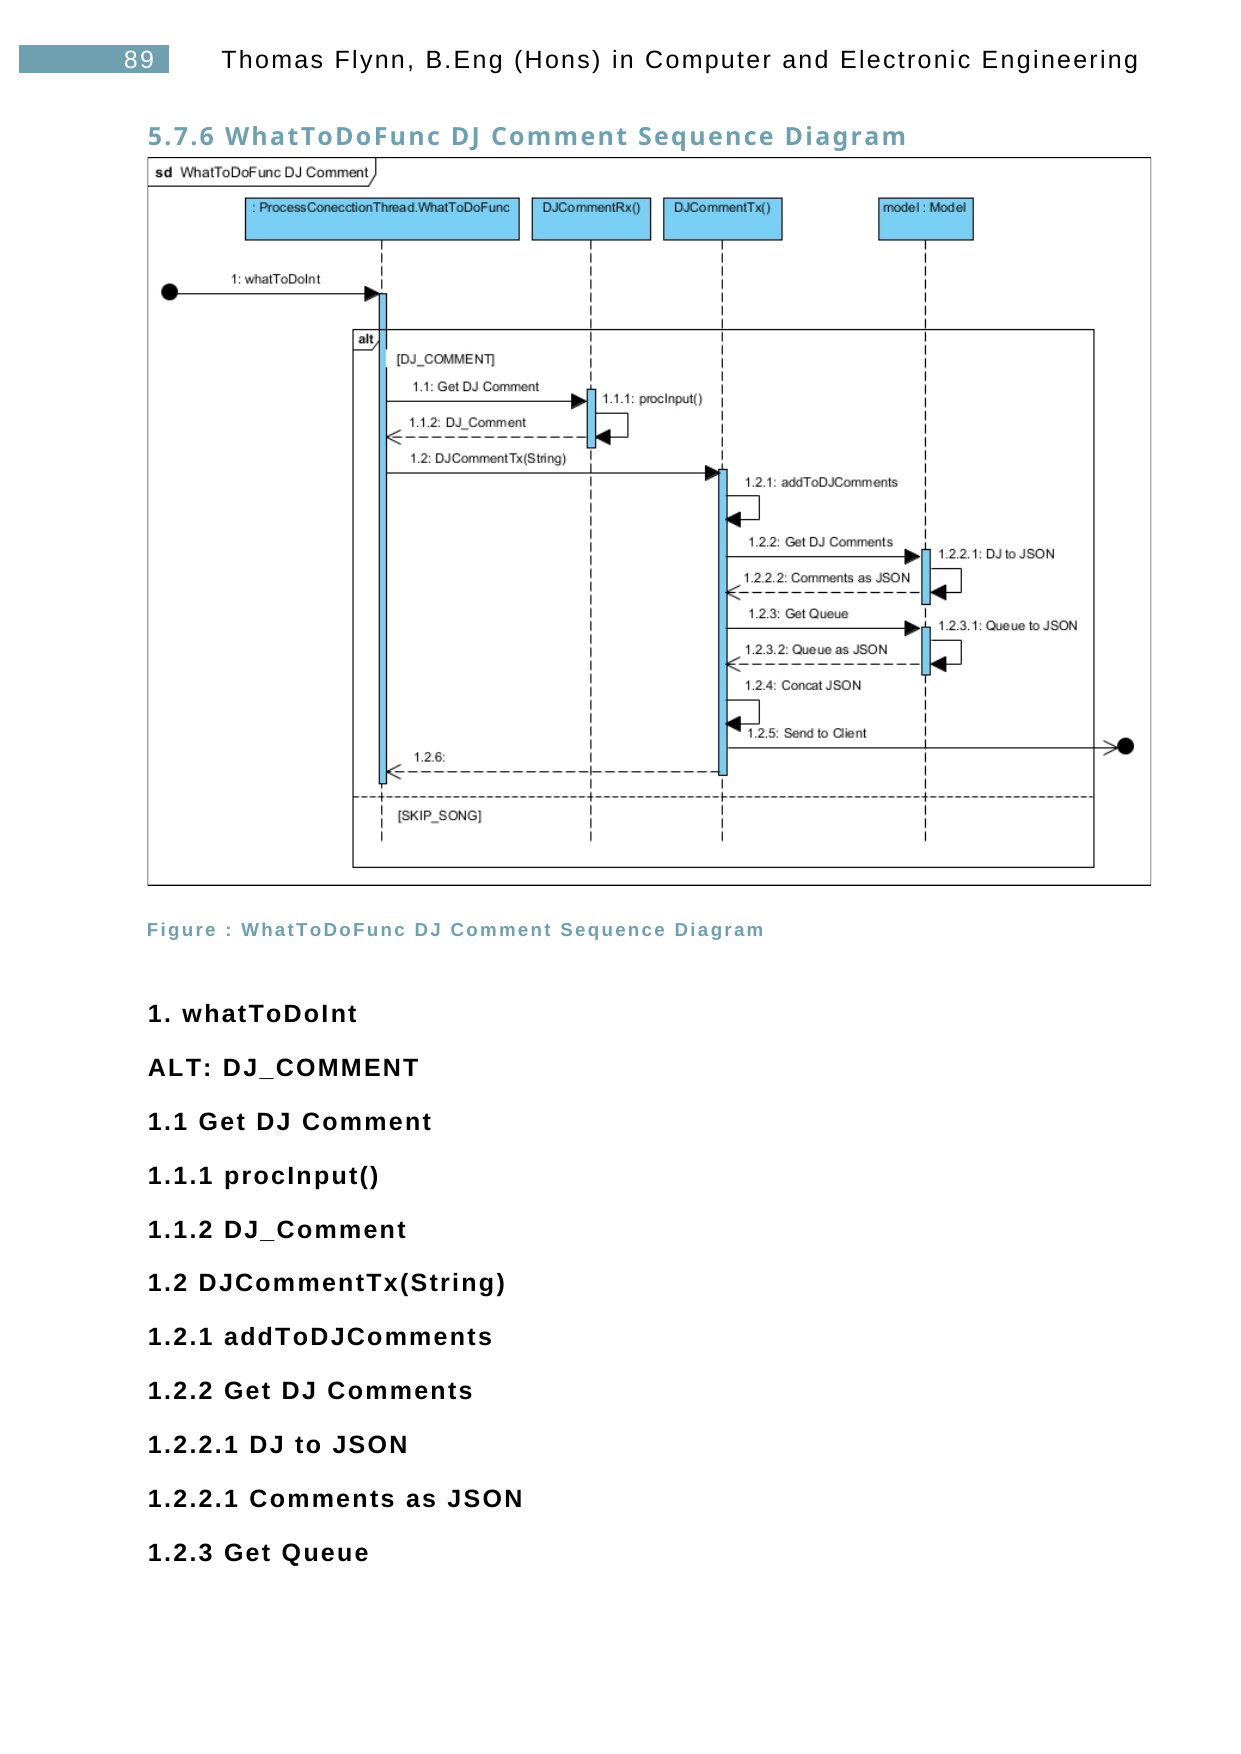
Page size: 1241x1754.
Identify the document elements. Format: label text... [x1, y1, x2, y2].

text 1.1 Get DJ Comment [148, 1107, 1122, 1136]
text 1.2.3 Get Queue [148, 1538, 1122, 1566]
text 1.2.2.1 Comments as JSON [148, 1484, 1122, 1513]
text 1.2.1 addToDJComments [148, 1322, 1122, 1351]
text 1. whatToDoInt [148, 999, 1122, 1028]
subtitle 5.7.6 WhatToDoFunc DJ Comment Sequence Diagram [148, 118, 1122, 152]
picture [147, 157, 1152, 886]
text 1.2.2.1 DJ to JSON [148, 1430, 1122, 1459]
text 1.2 DJCommentTx(String) [148, 1268, 1122, 1297]
text 1.1.1 procInput() [148, 1161, 1122, 1189]
text ALT: DJ_COMMENT [148, 1053, 1122, 1082]
text 1.1.2 DJ_Comment [148, 1214, 1122, 1243]
text 1.2.2 Get DJ Comments [148, 1376, 1122, 1405]
